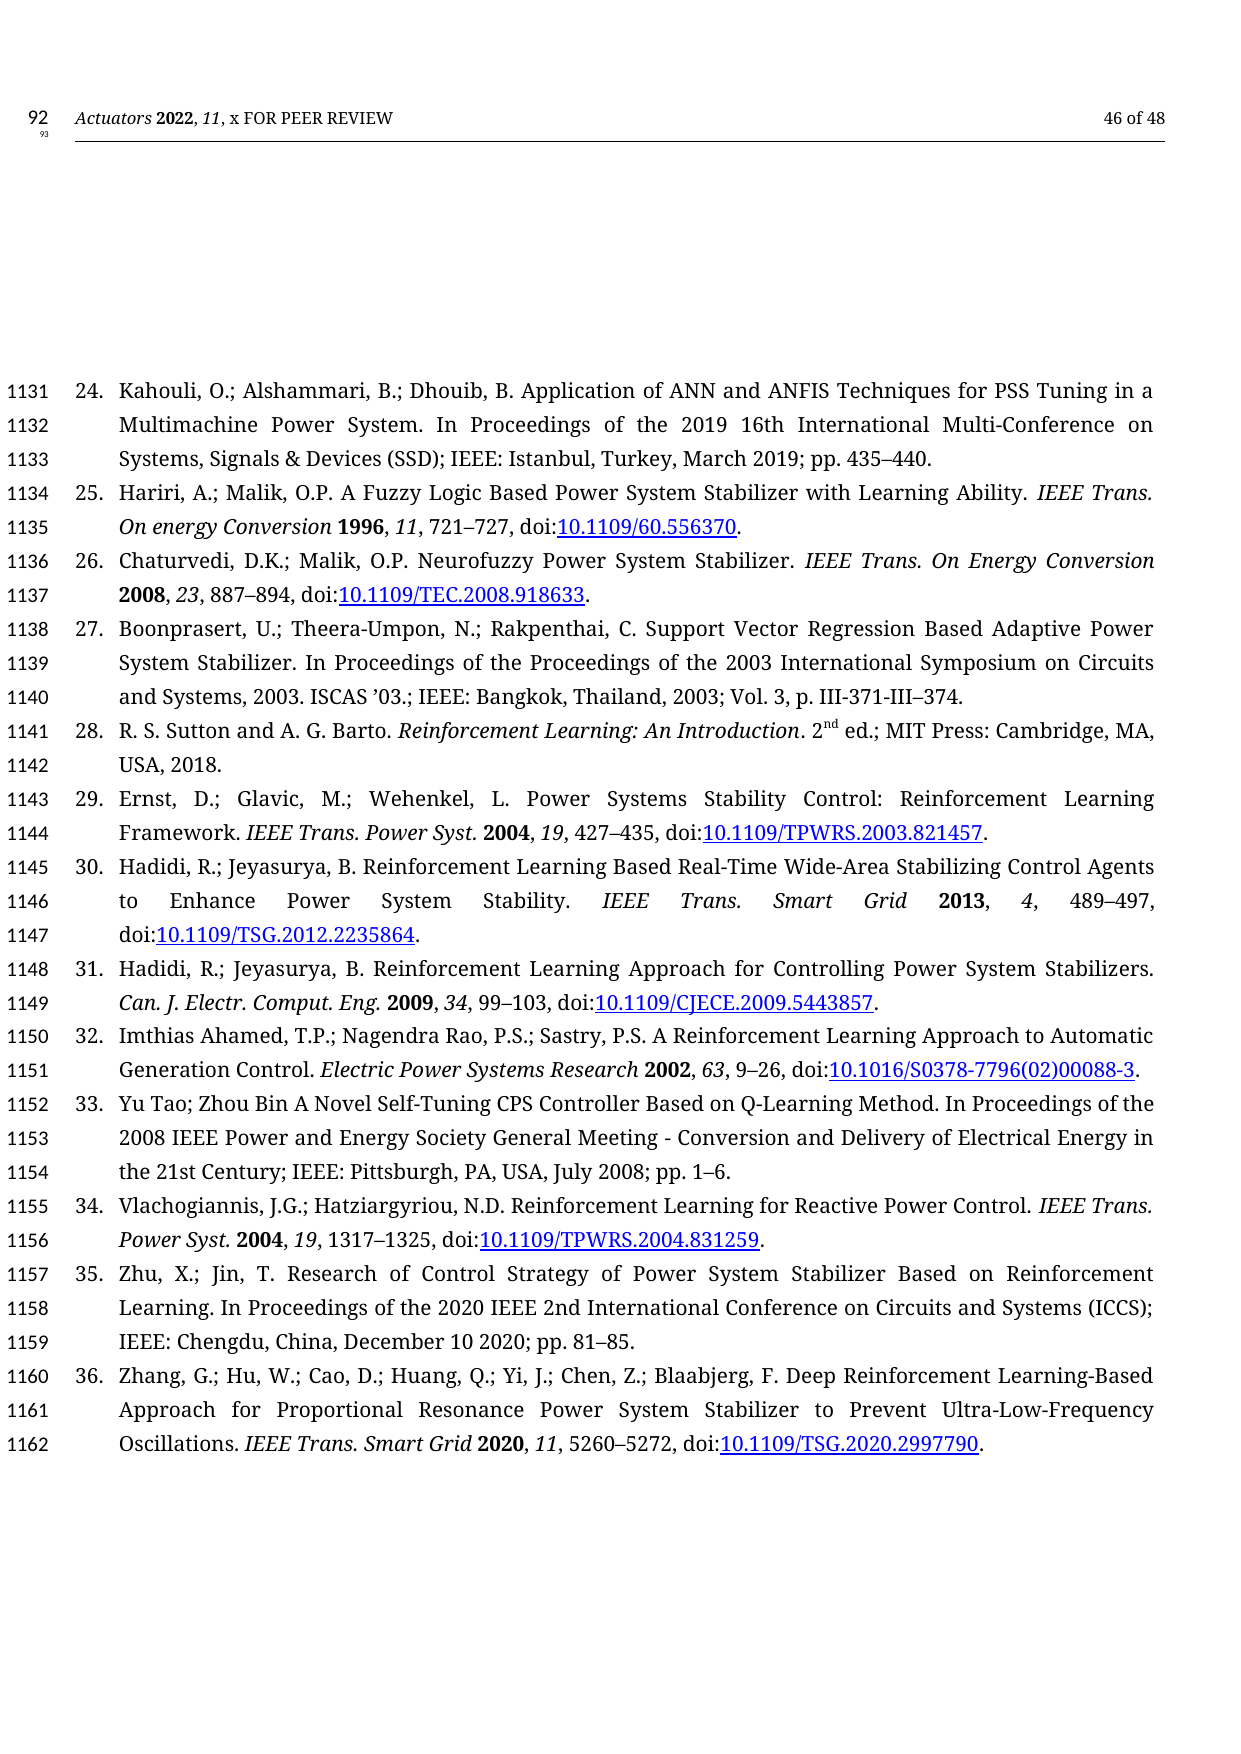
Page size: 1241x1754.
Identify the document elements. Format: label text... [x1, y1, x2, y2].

list Imthias Ahamed, T.P.; Nagendra Rao, P.S.; Sastry, P.S. A Reinforcement Learning Approach to Automatic Generation Control. Electric Power Systems Research 2002, 63, 9–26, doi:10.1016/S0378-7796(02)00088-3. [75, 1019, 1155, 1087]
list Hadidi, R.; Jeyasurya, B. Reinforcement Learning Based Real-Time Wide-Area Stabilizing Control Agents to Enhance Power System Stability. IEEE Trans. Smart Grid 2013, 4, 489–497, doi:10.1109/TSG.2012.2235864. [75, 849, 1155, 951]
list R. S. Sutton and A. G. Barto. Reinforcement Learning: An Introduction. 2nd ed.; MIT Press: Cambridge, MA, USA, 2018. [75, 713, 1155, 781]
list Chaturvedi, D.K.; Malik, O.P. Neurofuzzy Power System Stabilizer. IEEE Trans. On Energy Conversion 2008, 23, 887–894, doi:10.1109/TEC.2008.918633. [75, 543, 1155, 611]
list Boonprasert, U.; Theera-Umpon, N.; Rakpenthai, C. Support Vector Regression Based Adaptive Power System Stabilizer. In Proceedings of the Proceedings of the 2003 International Symposium on Circuits and Systems, 2003. ISCAS ’03.; IEEE: Bangkok, Thailand, 2003; Vol. 3, p. III-371-III–374. [75, 611, 1155, 713]
list Zhang, G.; Hu, W.; Cao, D.; Huang, Q.; Yi, J.; Chen, Z.; Blaabjerg, F. Deep Reinforcement Learning-Based Approach for Proportional Resonance Power System Stabilizer to Prevent Ultra-Low-Frequency Oscillations. IEEE Trans. Smart Grid 2020, 11, 5260–5272, doi:10.1109/TSG.2020.2997790. [75, 1358, 1155, 1460]
list Kahouli, O.; Alshammari, B.; Dhouib, B. Application of ANN and ANFIS Techniques for PSS Tuning in a Multimachine Power System. In Proceedings of the 2019 16th International Multi-Conference on Systems, Signals & Devices (SSD); IEEE: Istanbul, Turkey, March 2019; pp. 435–440. [75, 374, 1155, 476]
list Zhu, X.; Jin, T. Research of Control Strategy of Power System Stabilizer Based on Reinforcement Learning. In Proceedings of the 2020 IEEE 2nd International Conference on Circuits and Systems (ICCS); IEEE: Chengdu, China, December 10 2020; pp. 81–85. [75, 1257, 1155, 1358]
list Vlachogiannis, J.G.; Hatziargyriou, N.D. Reinforcement Learning for Reactive Power Control. IEEE Trans. Power Syst. 2004, 19, 1317–1325, doi:10.1109/TPWRS.2004.831259. [75, 1189, 1155, 1257]
list Ernst, D.; Glavic, M.; Wehenkel, L. Power Systems Stability Control: Reinforcement Learning Framework. IEEE Trans. Power Syst. 2004, 19, 427–435, doi:10.1109/TPWRS.2003.821457. [75, 781, 1155, 849]
list Hadidi, R.; Jeyasurya, B. Reinforcement Learning Approach for Controlling Power System Stabilizers. Can. J. Electr. Comput. Eng. 2009, 34, 99–103, doi:10.1109/CJECE.2009.5443857. [75, 951, 1155, 1019]
list Hariri, A.; Malik, O.P. A Fuzzy Logic Based Power System Stabilizer with Learning Ability. IEEE Trans. On energy Conversion 1996, 11, 721–727, doi:10.1109/60.556370. [75, 476, 1155, 543]
list Yu Tao; Zhou Bin A Novel Self-Tuning CPS Controller Based on Q-Learning Method. In Proceedings of the 2008 IEEE Power and Energy Society General Meeting - Conversion and Delivery of Electrical Energy in the 21st Century; IEEE: Pittsburgh, PA, USA, July 2008; pp. 1–6. [75, 1087, 1155, 1189]
